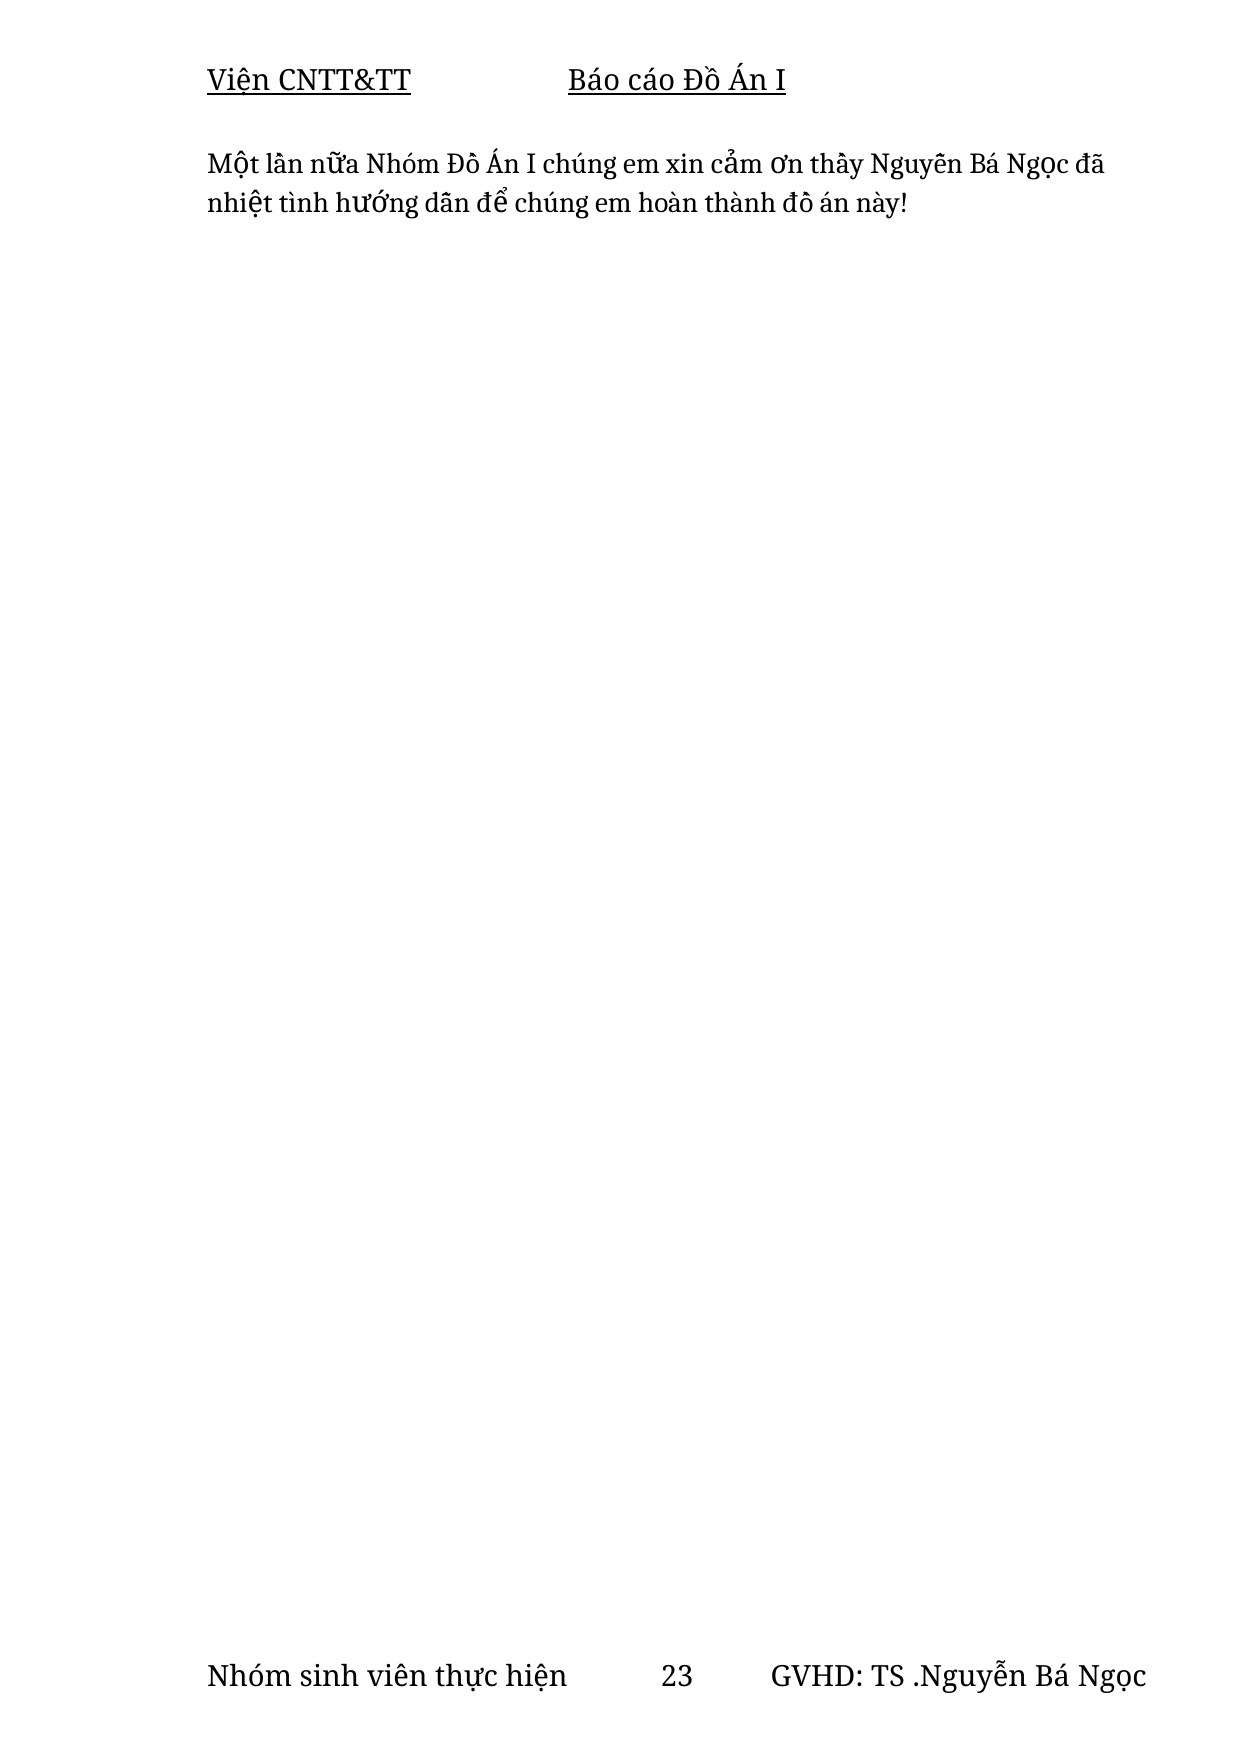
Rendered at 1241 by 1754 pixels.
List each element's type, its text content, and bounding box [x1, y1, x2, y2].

text Một lần nữa Nhóm Đồ Án I chúng em xin cảm ơn thầy Nguyễn Bá Ngọc đã nhiệt tình hướng dẫn để chúng em hoàn thành đồ án này! [207, 148, 1122, 220]
